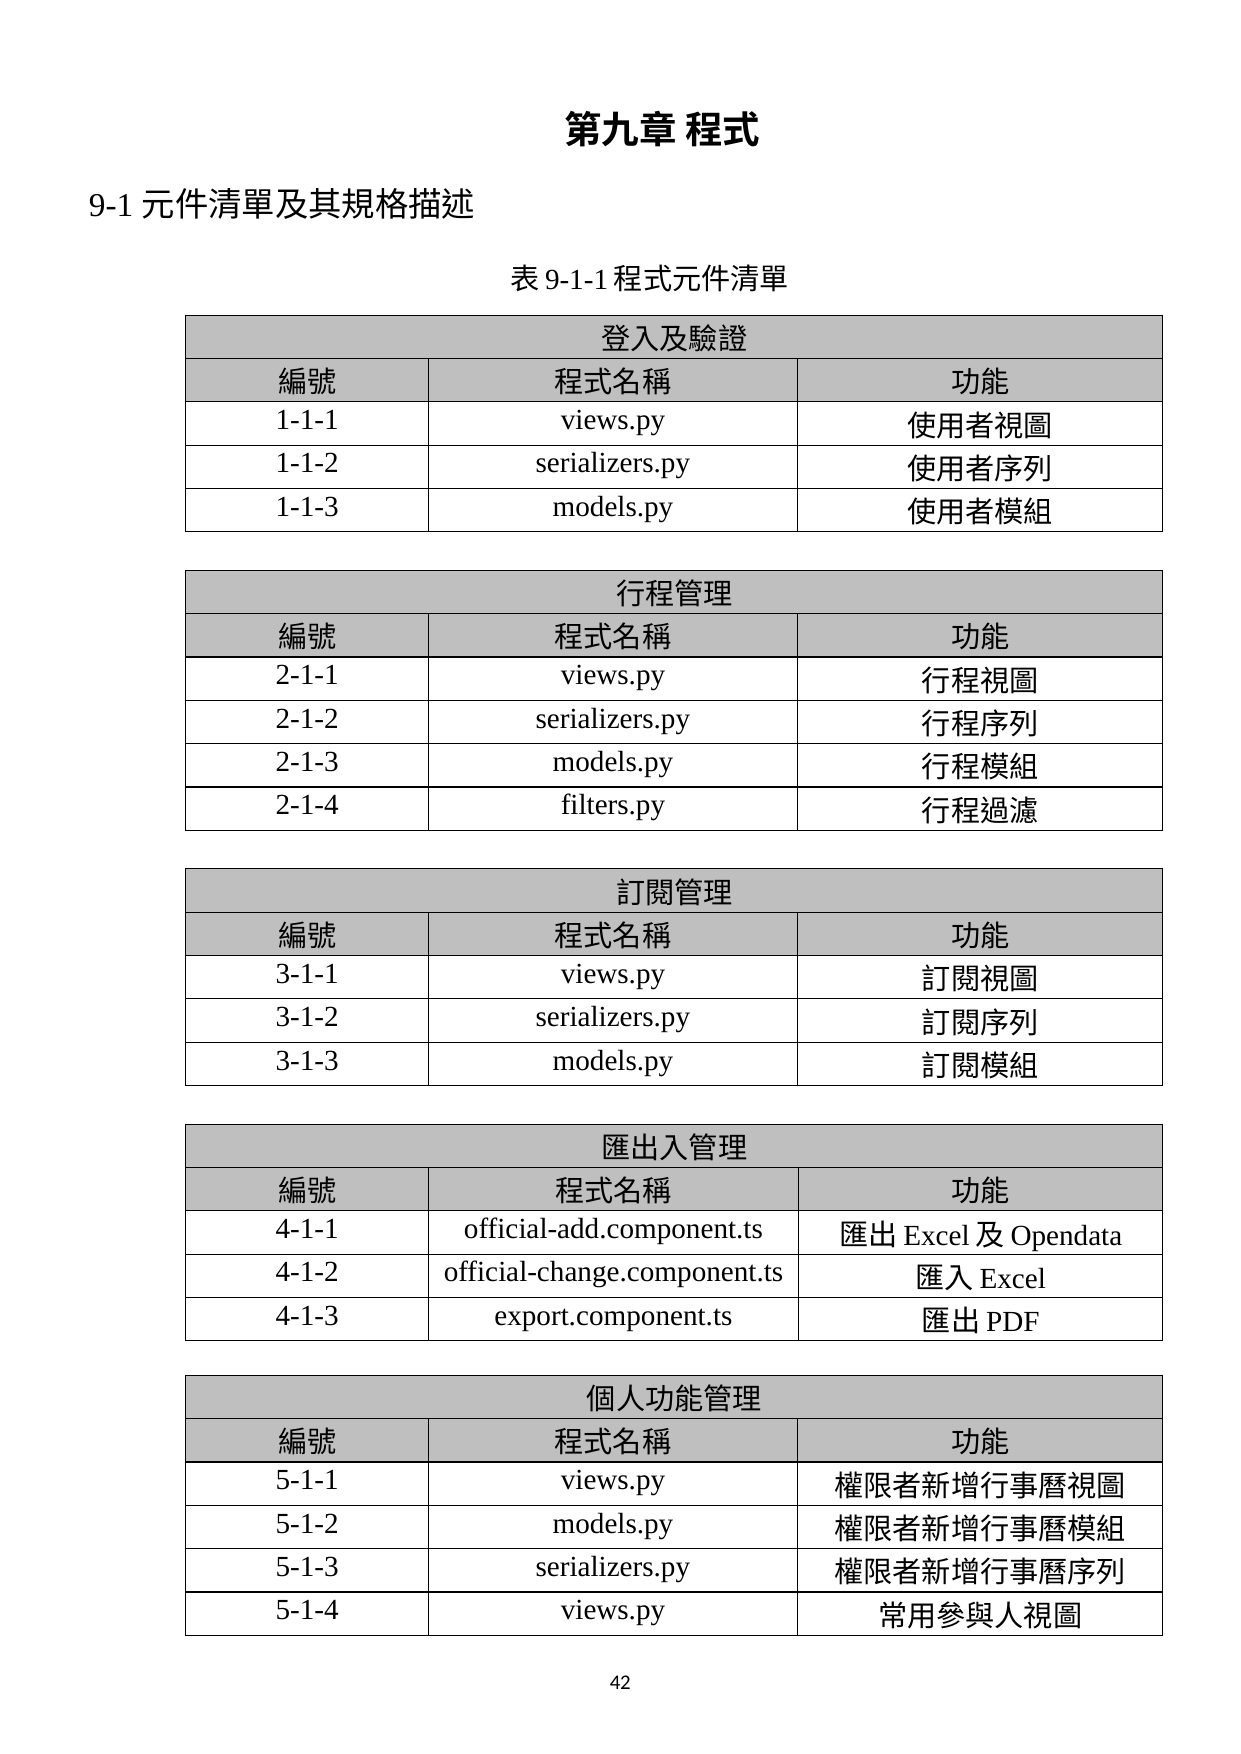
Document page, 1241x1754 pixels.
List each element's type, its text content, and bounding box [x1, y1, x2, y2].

table_cell 行程序列 [798, 701, 1162, 743]
table_cell 程式名稱 [429, 614, 797, 656]
table_cell 1-1-2 [186, 446, 428, 488]
table_cell 功能 [798, 1419, 1162, 1461]
table_cell 常用參與人視圖 [798, 1593, 1162, 1635]
table_cell views.py [429, 1593, 797, 1635]
table_cell 1-1-1 [186, 402, 428, 444]
table_cell 編號 [186, 359, 428, 401]
table_cell 4-1-3 [186, 1298, 428, 1340]
table_cell 2-1-2 [186, 701, 428, 743]
table_cell models.py [429, 744, 797, 786]
table_cell 匯出Excel及Opendata [799, 1211, 1162, 1253]
table_header 個人功能管理 [186, 1376, 1162, 1418]
table_cell 匯出PDF [799, 1298, 1162, 1340]
table_cell official-change.component.ts [429, 1255, 798, 1297]
table_cell 5-1-2 [186, 1506, 428, 1548]
table_cell official-add.component.ts [429, 1211, 798, 1253]
table_cell 2-1-3 [186, 744, 428, 786]
table_cell 權限者新增行事曆序列 [798, 1549, 1162, 1591]
table_cell views.py [429, 956, 797, 998]
table_cell 4-1-2 [186, 1255, 428, 1297]
table_cell 2-1-1 [186, 658, 428, 700]
table_cell 權限者新增行事曆視圖 [798, 1463, 1162, 1505]
table_cell 4-1-1 [186, 1211, 428, 1253]
table_cell 編號 [186, 614, 428, 656]
table_cell export.component.ts [429, 1298, 798, 1340]
table_cell 程式名稱 [429, 1168, 798, 1210]
table_cell 行程過濾 [798, 788, 1162, 830]
table_cell 權限者新增行事曆模組 [798, 1506, 1162, 1548]
table_cell views.py [429, 658, 797, 700]
table_cell models.py [429, 1043, 797, 1085]
table_cell 使用者模組 [798, 489, 1162, 531]
table_cell 行程模組 [798, 744, 1162, 786]
table_cell 程式名稱 [429, 359, 797, 401]
table_cell 程式名稱 [429, 1419, 797, 1461]
table_cell 匯入Excel [799, 1255, 1162, 1297]
table_cell views.py [429, 1463, 797, 1505]
table_cell serializers.py [429, 701, 797, 743]
table_cell 訂閱序列 [798, 999, 1162, 1042]
table_cell 5-1-3 [186, 1549, 428, 1591]
table_cell 使用者視圖 [798, 402, 1162, 444]
table_cell 使用者序列 [798, 446, 1162, 488]
table_header 登入及驗證 [186, 316, 1162, 358]
table_cell views.py [429, 402, 797, 444]
table_cell models.py [429, 1506, 797, 1548]
table_cell 功能 [799, 1168, 1162, 1210]
table_cell 5-1-4 [186, 1593, 428, 1635]
table_header 匯出入管理 [186, 1125, 1162, 1167]
table_cell 編號 [186, 913, 428, 955]
text 第九章 程式 [89, 89, 1152, 164]
text 9-1 元件清單及其規格描述 [89, 164, 1152, 239]
table_cell 編號 [186, 1168, 428, 1210]
table_cell serializers.py [429, 999, 797, 1042]
table_cell models.py [429, 489, 797, 531]
table_cell 行程視圖 [798, 658, 1162, 700]
table_cell 功能 [798, 359, 1162, 401]
table_cell 程式名稱 [429, 913, 797, 955]
table_header 訂閱管理 [186, 869, 1162, 912]
table_cell 功能 [798, 913, 1162, 955]
table_cell 2-1-4 [186, 788, 428, 830]
table_cell 編號 [186, 1419, 428, 1461]
table_cell serializers.py [429, 446, 797, 488]
table_cell 5-1-1 [186, 1463, 428, 1505]
table_cell 訂閱視圖 [798, 956, 1162, 998]
table_cell 3-1-1 [186, 956, 428, 998]
table_cell 3-1-3 [186, 1043, 428, 1085]
table_cell 訂閱模組 [798, 1043, 1162, 1085]
table_cell 3-1-2 [186, 999, 428, 1042]
table_cell 1-1-3 [186, 489, 428, 531]
table_cell 功能 [798, 614, 1162, 656]
table_header 行程管理 [186, 571, 1162, 613]
text 表9-1-1程式元件清單 [89, 239, 1152, 314]
table_cell filters.py [429, 788, 797, 830]
table_cell serializers.py [429, 1549, 797, 1591]
